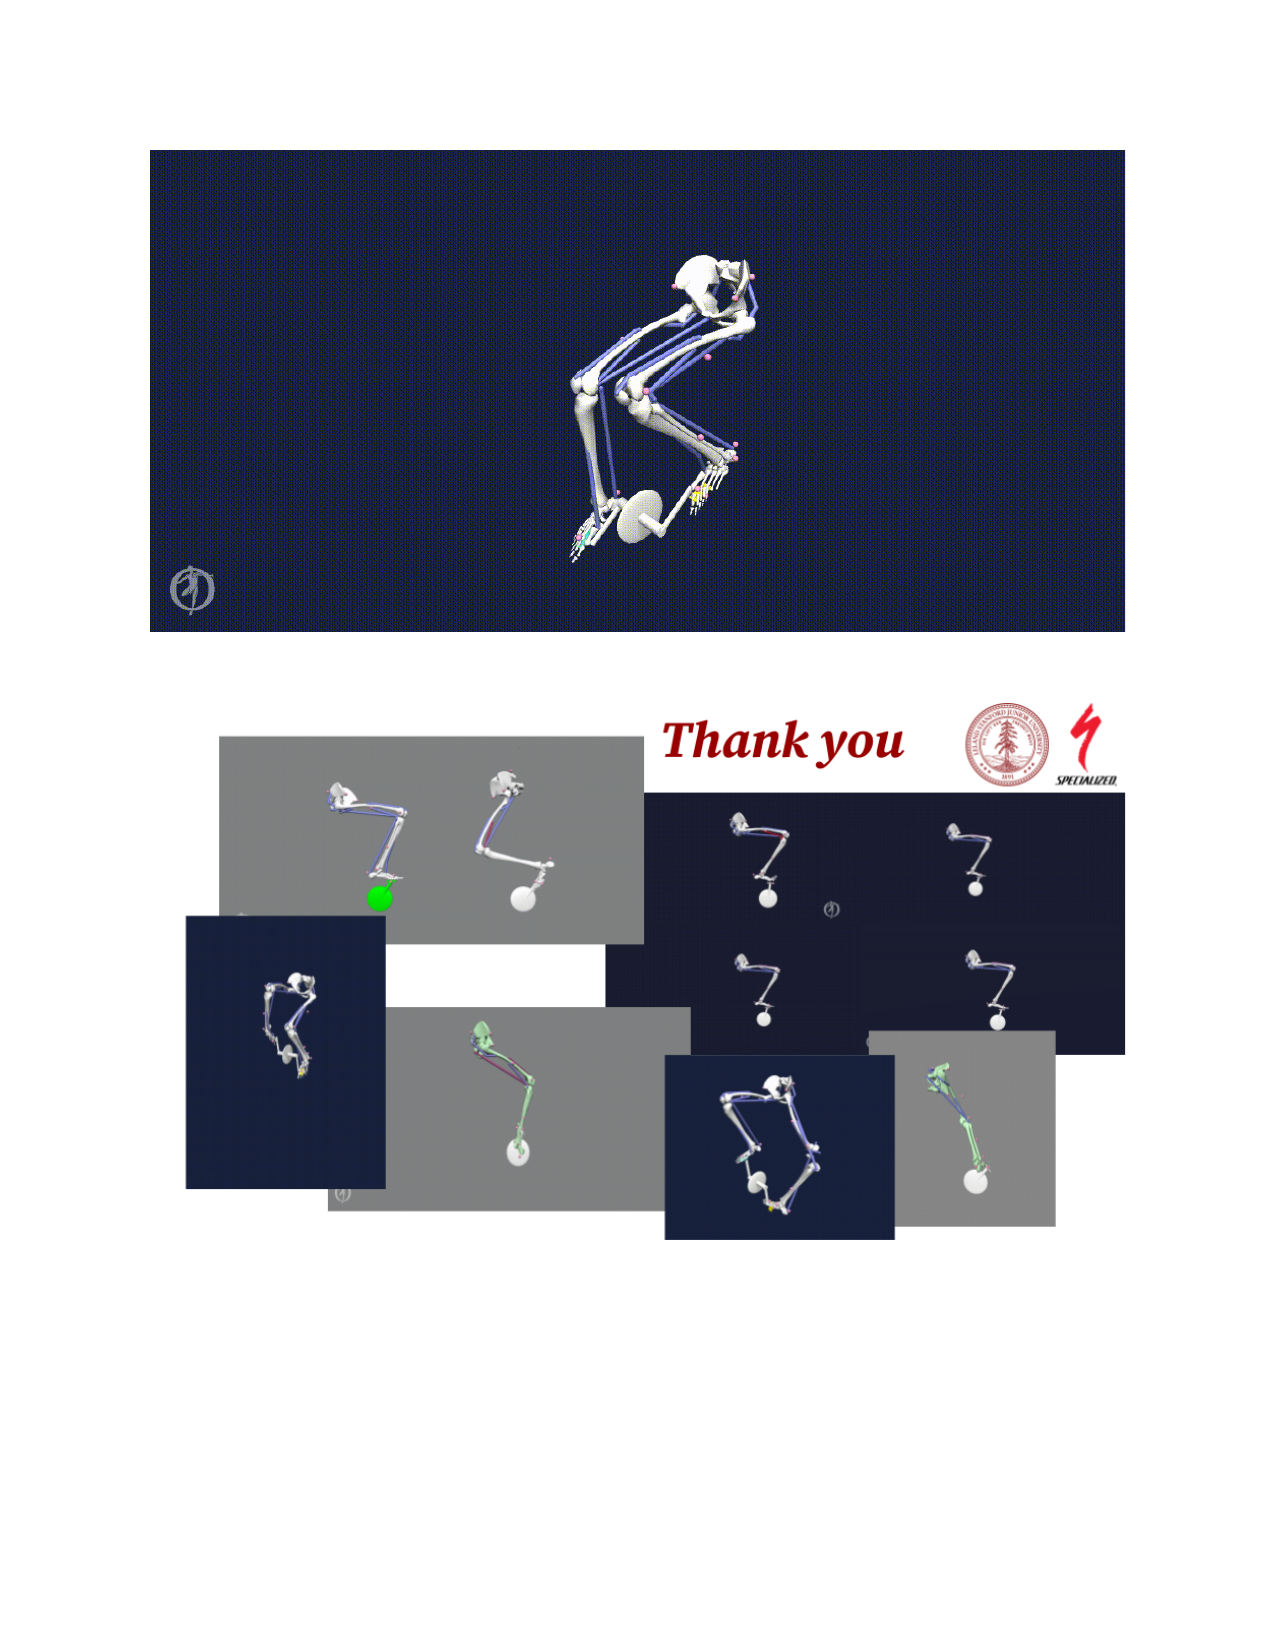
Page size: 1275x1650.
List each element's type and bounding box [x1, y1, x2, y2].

picture [150, 695, 1125, 1244]
picture [150, 150, 1125, 632]
